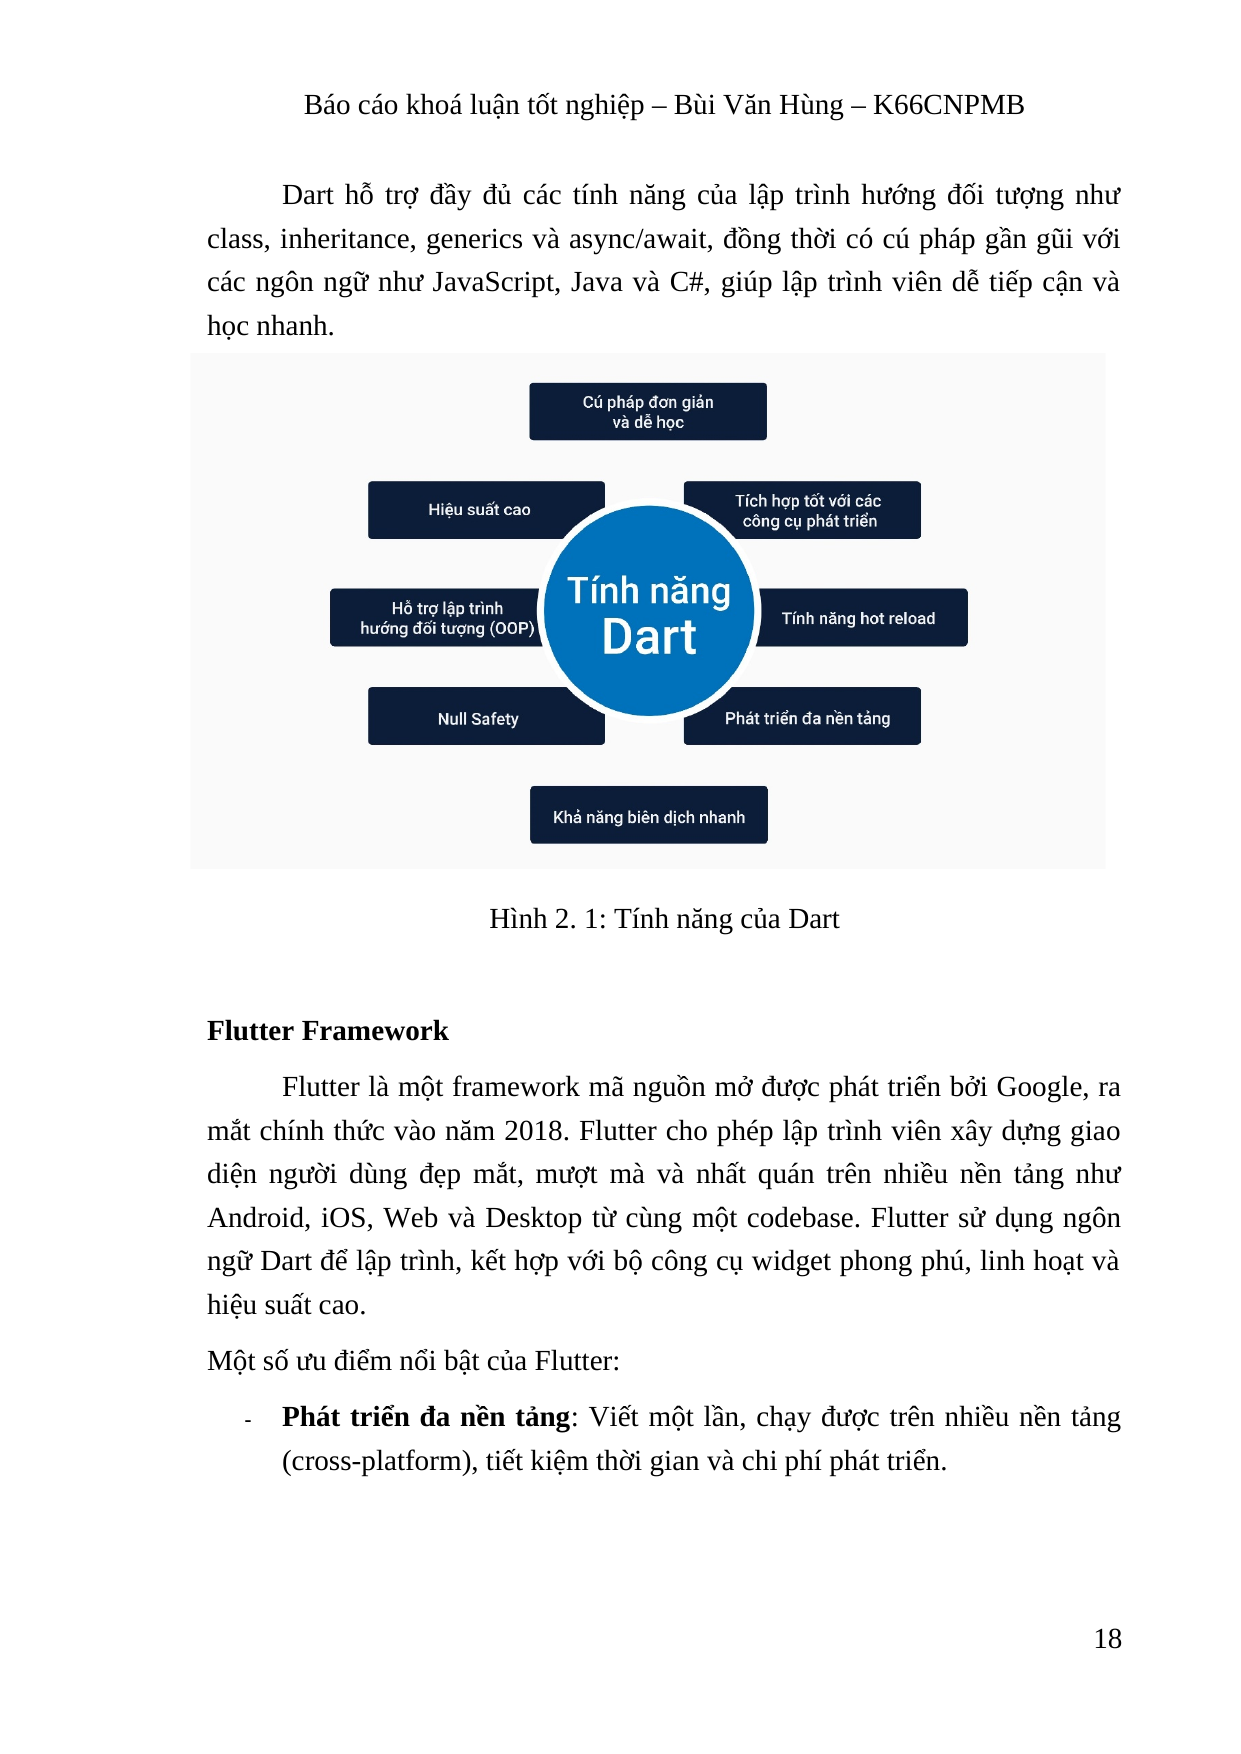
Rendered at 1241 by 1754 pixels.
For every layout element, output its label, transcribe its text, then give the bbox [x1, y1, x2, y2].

picture [190, 353, 1106, 869]
text Flutter là một framework mã nguồn mở được phát triển bởi Google, ra mắt chính thức vào năm 2018. Flutter cho phép lập trình viên xây dựng giao diện người dùng đẹp mắt, mượt mà và nhất quán trên nhiều nền tảng như Android, iOS, Web và Desktop từ cùng một codebase. Flutter sử dụng ngôn ngữ Dart để lập trình, kết hợp với bộ công cụ widget phong phú, linh hoạt và hiệu suất cao. [207, 1069, 1122, 1321]
text Một số ưu điểm nổi bật của Flutter: [207, 1343, 1122, 1377]
text Dart hỗ trợ đầy đủ các tính năng của lập trình hướng đối tượng như class, inheritance, generics và async/await, đồng thời có cú pháp gần gũi với các ngôn ngữ như JavaScript, Java và C#, giúp lập trình viên dễ tiếp cận và học nhanh. [207, 177, 1122, 341]
list Phát triển đa nền tảng: Viết một lần, chạy được trên nhiều nền tảng (cross-platform), tiết kiệm thời gian và chi phí phát triển. [244, 1399, 1122, 1476]
text Flutter Framework [207, 1013, 1122, 1047]
